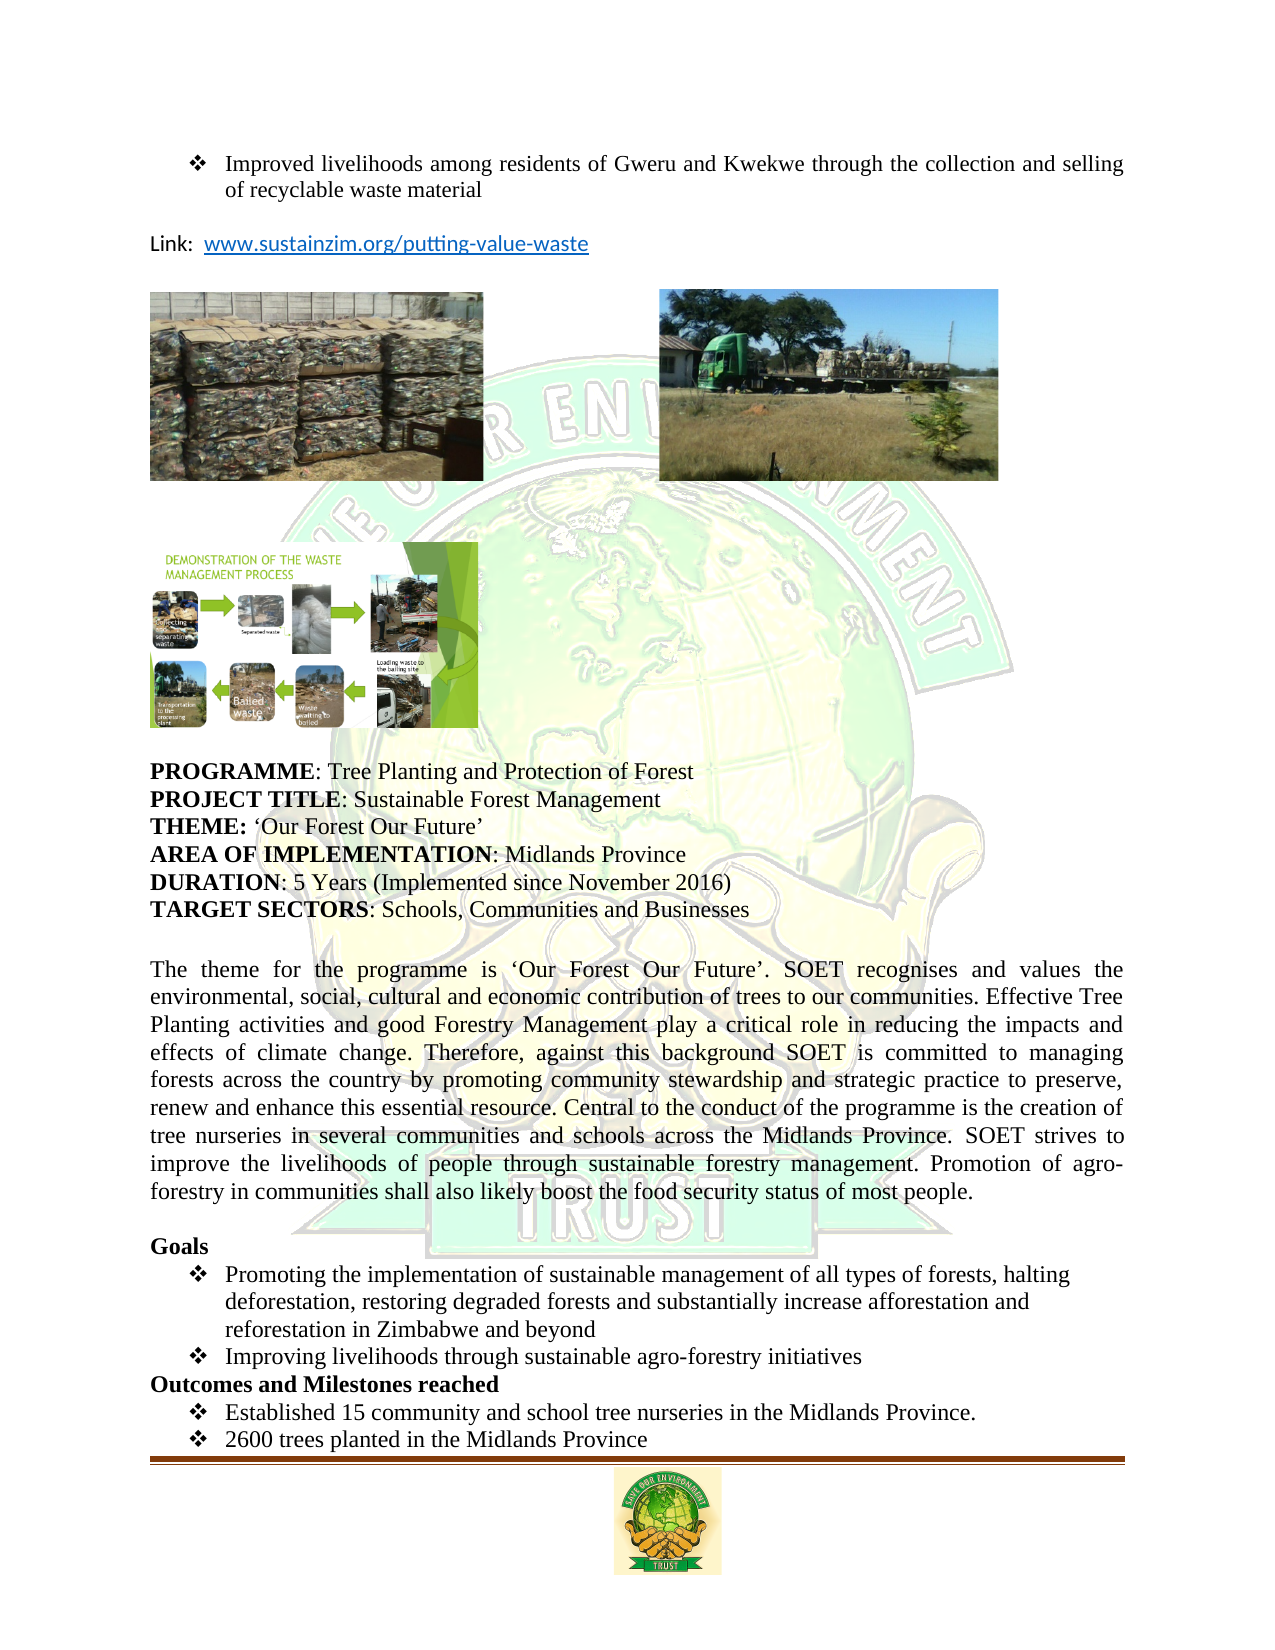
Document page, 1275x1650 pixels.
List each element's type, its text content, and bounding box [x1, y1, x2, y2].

text Link: www.sustainzim.org/putting-value-waste [150, 229, 1125, 257]
list 2600 trees planted in the Midlands Province [187, 1425, 1125, 1453]
text Goals [150, 1232, 1125, 1259]
text AREA OF IMPLEMENTATION: Midlands Province [150, 840, 1125, 868]
list Improved livelihoods among residents of Gweru and Kwekwe through the collection and selling of recyclable waste material [187, 150, 1125, 203]
picture [150, 542, 479, 728]
text PROGRAMME: Tree Planting and Protection of Forest [150, 757, 1125, 785]
picture [150, 292, 484, 481]
picture [613, 1467, 722, 1575]
text Outcomes and Milestones reached [150, 1370, 1125, 1398]
text THEME: ‘Our Forest Our Future’ [150, 812, 1125, 840]
list Improving livelihoods through sustainable agro-forestry initiatives [187, 1342, 1125, 1370]
list Promoting the implementation of sustainable management of all types of forests, halting deforestation, restoring degraded forests and substantially increase afforestation and reforestation in Zimbabwe and beyond [187, 1259, 1125, 1342]
text DURATION: 5 Years (Implemented since November 2016) [150, 868, 1125, 895]
text TARGET SECTORS: Schools, Communities and Businesses [150, 895, 1125, 923]
text PROJECT TITLE: Sustainable Forest Management [150, 785, 1125, 812]
text The theme for the programme is ‘Our Forest Our Future’. SOET recognises and values the environmental, social, cultural and economic contribution of trees to our communities. Effective Tree Planting activities and good Forestry Management play a critical role in reducing the impacts and effects of climate change. Therefore, against this background SOET is committed to managing forests across the country by promoting community stewardship and strategic practice to preserve, renew and enhance this essential resource. Central to the conduct of the programme is the creation of tree nurseries in several communities and schools across the Midlands Province. SOET strives to improve the livelihoods of people through sustainable forestry management. Promotion of agro-forestry in communities shall also likely boost the food security status of most people. [150, 955, 1125, 1204]
list Established 15 community and school tree nurseries in the Midlands Province. [187, 1398, 1125, 1425]
picture [659, 289, 999, 481]
